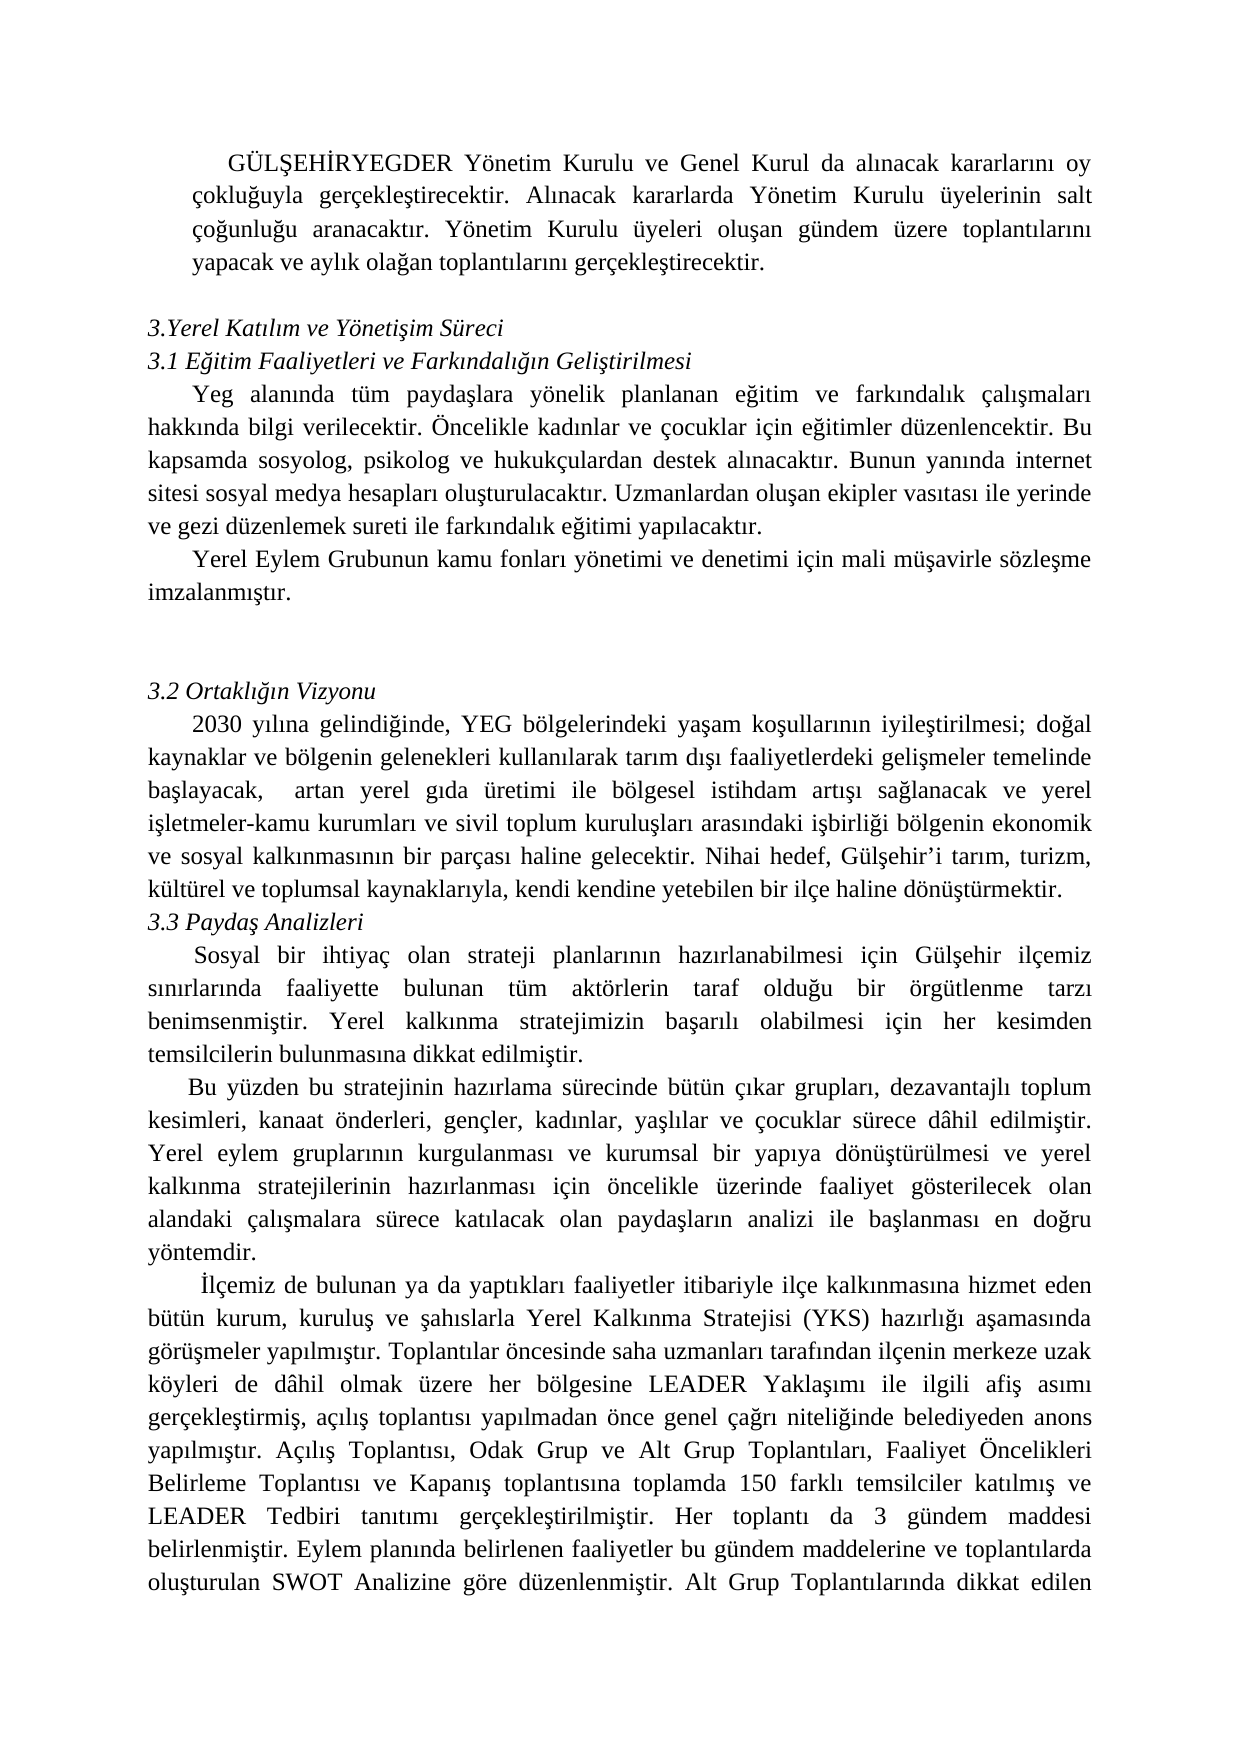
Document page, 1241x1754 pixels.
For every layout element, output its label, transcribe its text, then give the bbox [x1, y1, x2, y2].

text 3.3 Paydaş Analizleri [148, 907, 1093, 936]
text GÜLŞEHİRYEGDER Yönetim Kurulu ve Genel Kurul da alınacak kararlarını oy çokluğuyla gerçekleştirecektir. Alınacak kararlarda Yönetim Kurulu üyelerinin salt çoğunluğu aranacaktır. Yönetim Kurulu üyeleri oluşan gündem üzere toplantılarını yapacak ve aylık olağan toplantılarını gerçekleştirecektir. [148, 148, 1093, 275]
text 3.2 Ortaklığın Vizyonu [148, 676, 1093, 705]
text 3.1 Eğitim Faaliyetleri ve Farkındalığın Geliştirilmesi [148, 346, 1093, 374]
text Bu yüzden bu stratejinin hazırlama sürecinde bütün çıkar grupları, dezavantajlı toplum kesimleri, kanaat önderleri, gençler, kadınlar, yaşlılar ve çocuklar sürece dâhil edilmiştir. Yerel eylem gruplarının kurgulanması ve kurumsal bir yapıya dönüştürülmesi ve yerel kalkınma stratejilerinin hazırlanması için öncelikle üzerinde faaliyet gösterilecek olan alandaki çalışmalara sürece katılacak olan paydaşların analizi ile başlanması en doğru yöntemdir. [148, 1072, 1093, 1266]
text Yeg alanında tüm paydaşlara yönelik planlanan eğitim ve farkındalık çalışmaları hakkında bilgi verilecektir. Öncelikle kadınlar ve çocuklar için eğitimler düzenlencektir. Bu kapsamda sosyolog, psikolog ve hukukçulardan destek alınacaktır. Bunun yanında internet sitesi sosyal medya hesapları oluşturulacaktır. Uzmanlardan oluşan ekipler vasıtası ile yerinde ve gezi düzenlemek sureti ile farkındalık eğitimi yapılacaktır. [148, 379, 1093, 539]
text 3.Yerel Katılım ve Yönetişim Süreci [148, 313, 1093, 341]
text Sosyal bir ihtiyaç olan strateji planlarının hazırlanabilmesi için Gülşehir ilçemiz sınırlarında faaliyette bulunan tüm aktörlerin taraf olduğu bir örgütlenme tarzı benimsenmiştir. Yerel kalkınma stratejimizin başarılı olabilmesi için her kesimden temsilcilerin bulunmasına dikkat edilmiştir. [148, 940, 1093, 1068]
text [148, 1270, 1093, 1596]
text Yerel Eylem Grubunun kamu fonları yönetimi ve denetimi için mali müşavirle sözleşme imzalanmıştır. [148, 544, 1093, 606]
text 2030 yılına gelindiğinde, YEG bölgelerindeki yaşam koşullarının iyileştirilmesi; doğal kaynaklar ve bölgenin gelenekleri kullanılarak tarım dışı faaliyetlerdeki gelişmeler temelinde başlayacak, artan yerel gıda üretimi ile bölgesel istihdam artışı sağlanacak ve yerel işletmeler-kamu kurumları ve sivil toplum kuruluşları arasındaki işbirliği bölgenin ekonomik ve sosyal kalkınmasının bir parçası haline gelecektir. Nihai hedef, Gülşehir’i tarım, turizm, kültürel ve toplumsal kaynaklarıyla, kendi kendine yetebilen bir ilçe haline dönüştürmektir. [148, 709, 1093, 903]
